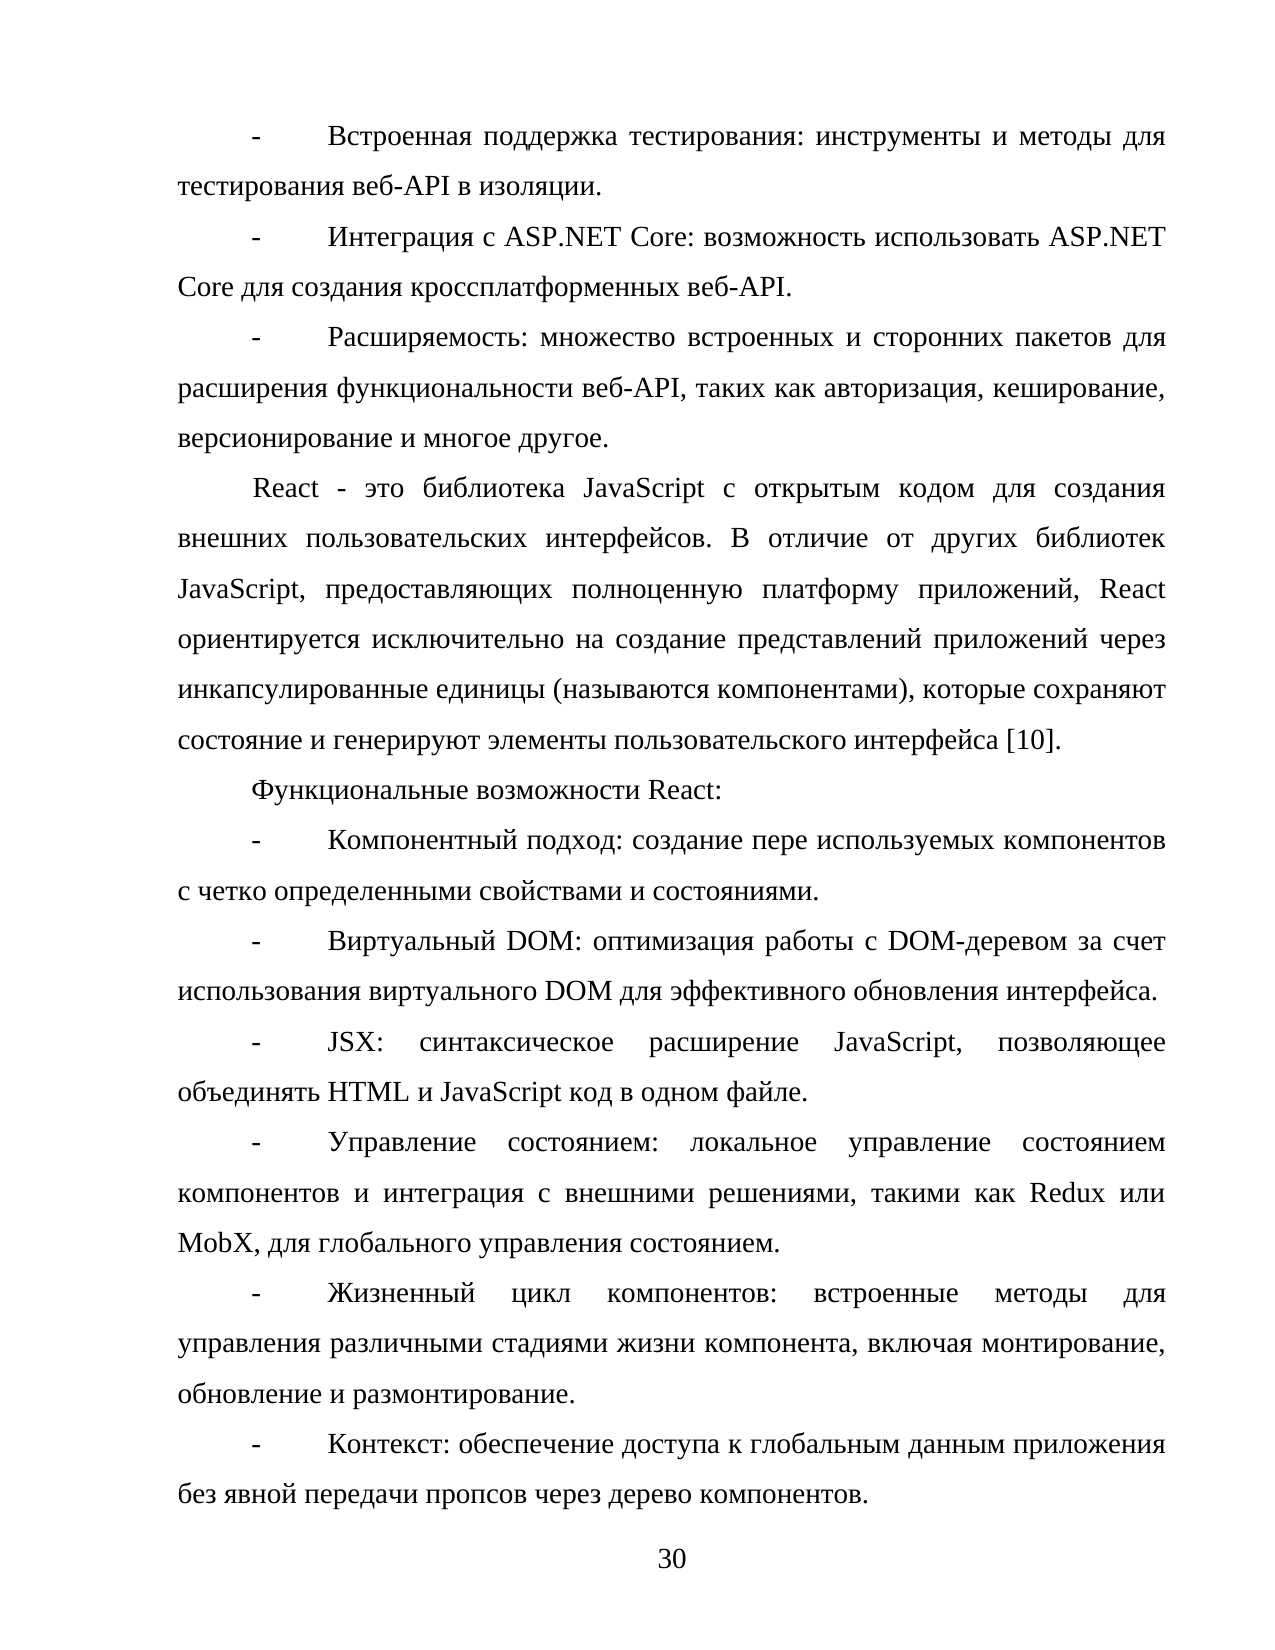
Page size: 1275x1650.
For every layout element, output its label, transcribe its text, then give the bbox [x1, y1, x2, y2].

text Функциональные возможности React: [177, 772, 1167, 806]
list Встроенная поддержка тестирования: инструменты и методы для тестирования веб-API в изоляции. [177, 118, 1167, 202]
list JSX: синтаксическое расширение JavaScript, позволяющее объединять HTML и JavaScript код в одном файле. [177, 1024, 1167, 1108]
list Компонентный подход: создание пере используемых компонентов с четко определенными свойствами и состояниями. [177, 822, 1167, 906]
list Расширяемость: множество встроенных и сторонних пакетов для расширения функциональности веб-API, таких как авторизация, кеширование, версионирование и многое другое. [177, 319, 1167, 453]
list Интеграция с ASP.NET Core: возможность использовать ASP.NET Core для создания кроссплатформенных веб-API. [177, 219, 1167, 303]
list Контекст: обеспечение доступа к глобальным данным приложения без явной передачи пропсов через дерево компонентов. [177, 1426, 1167, 1510]
list Жизненный цикл компонентов: встроенные методы для управления различными стадиями жизни компонента, включая монтирование, обновление и размонтирование. [177, 1275, 1167, 1409]
text React - это библиотека JavaScript с открытым кодом для создания внешних пользовательских интерфейсов. В отличие от других библиотек JavaScript, предоставляющих полноценную платформу приложений, React ориентируется исключительно на создание представлений приложений через инкапсулированные единицы (называются компонентами), которые сохраняют состояние и генерируют элементы пользовательского интерфейса [10]. [177, 470, 1167, 755]
list Виртуальный DOM: оптимизация работы с DOM-деревом за счет использования виртуального DOM для эффективного обновления интерфейса. [177, 923, 1167, 1007]
list Управление состоянием: локальное управление состоянием компонентов и интеграция с внешними решениями, такими как Redux или MobX, для глобального управления состоянием. [177, 1124, 1167, 1258]
